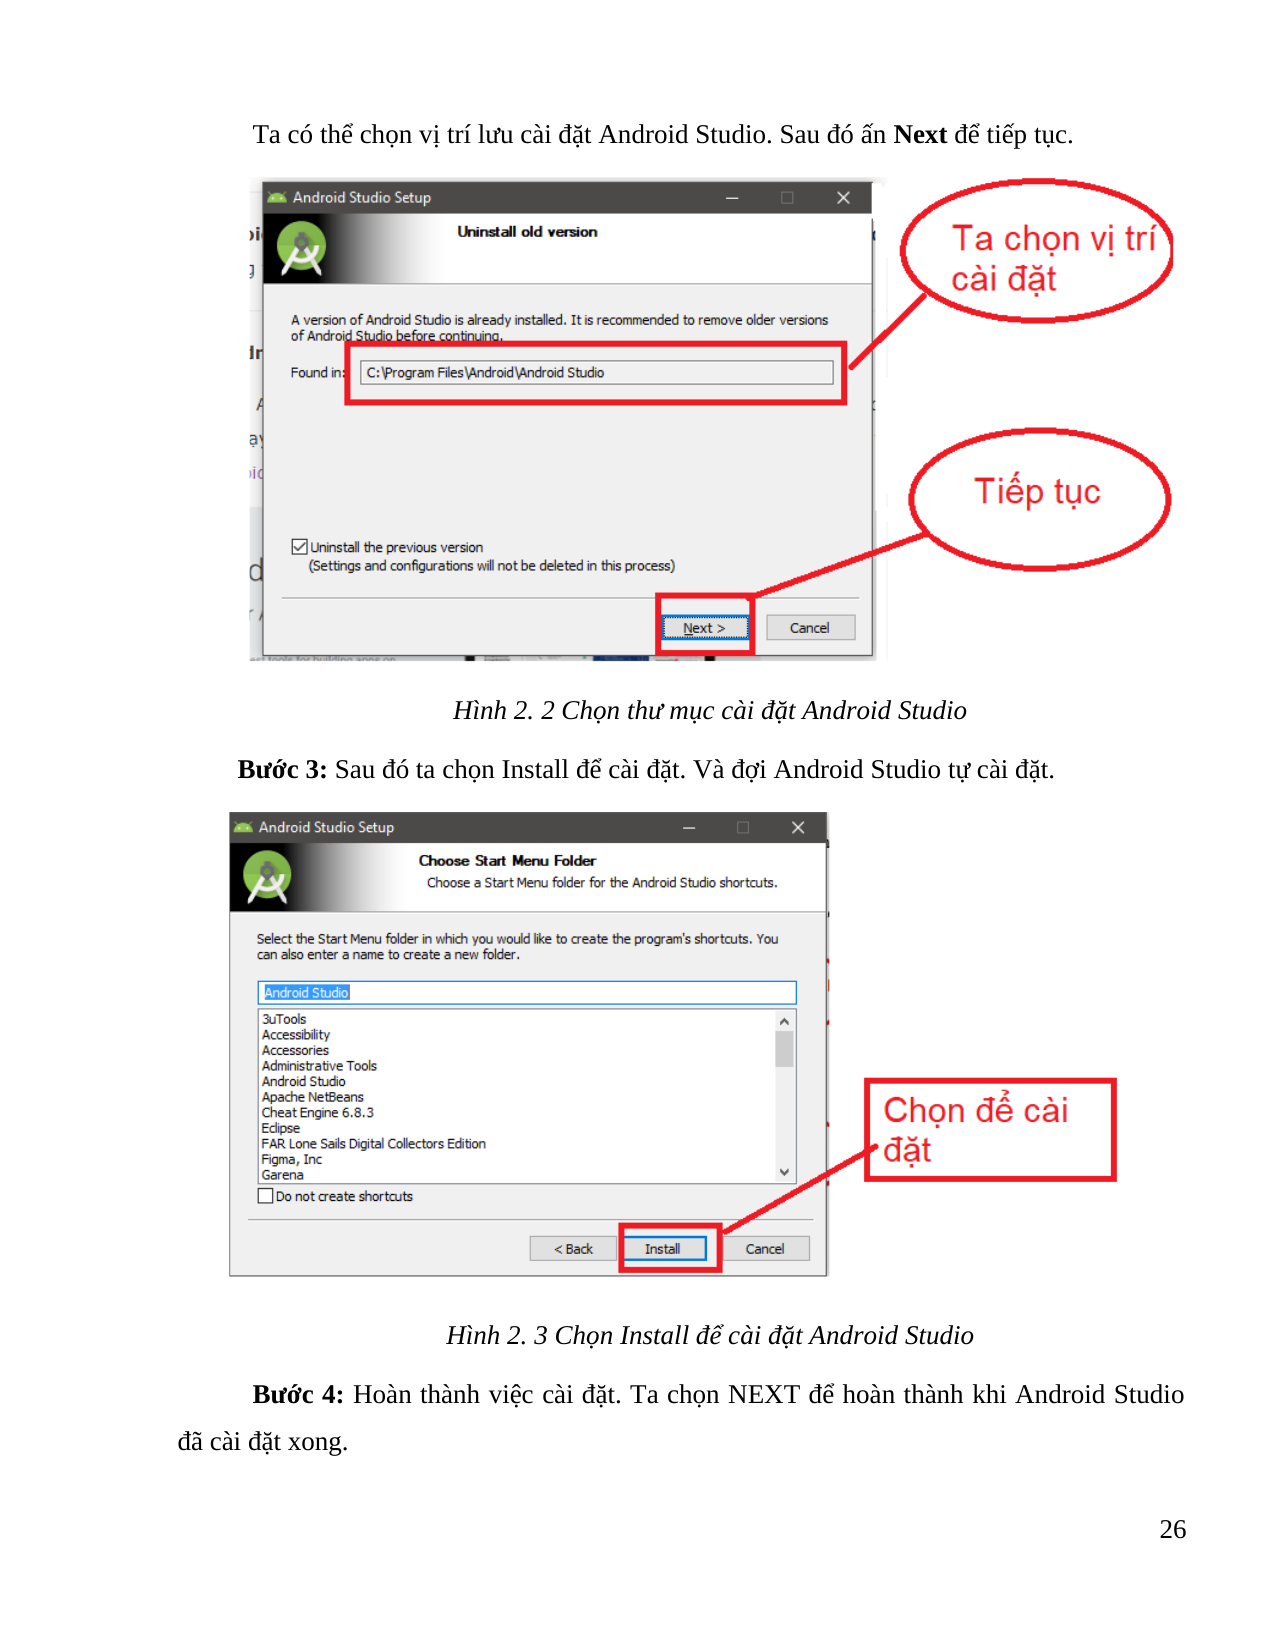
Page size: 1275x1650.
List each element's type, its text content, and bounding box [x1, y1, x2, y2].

text Bước 3: Sau đó ta chọn Install để cài đặt. Và đợi Android Studio tự cài đặt. [177, 753, 1186, 784]
picture [249, 177, 1174, 666]
text Ta có thể chọn vị trí lưu cài đặt Android Studio. Sau đó ấn Next để tiếp tục. [177, 118, 1186, 149]
text Bước 4: Hoàn thành việc cài đặt. Ta chọn NEXT để hoàn thành khi Android Studio đã cài đặt xong. [177, 1378, 1186, 1456]
picture [229, 812, 1135, 1291]
